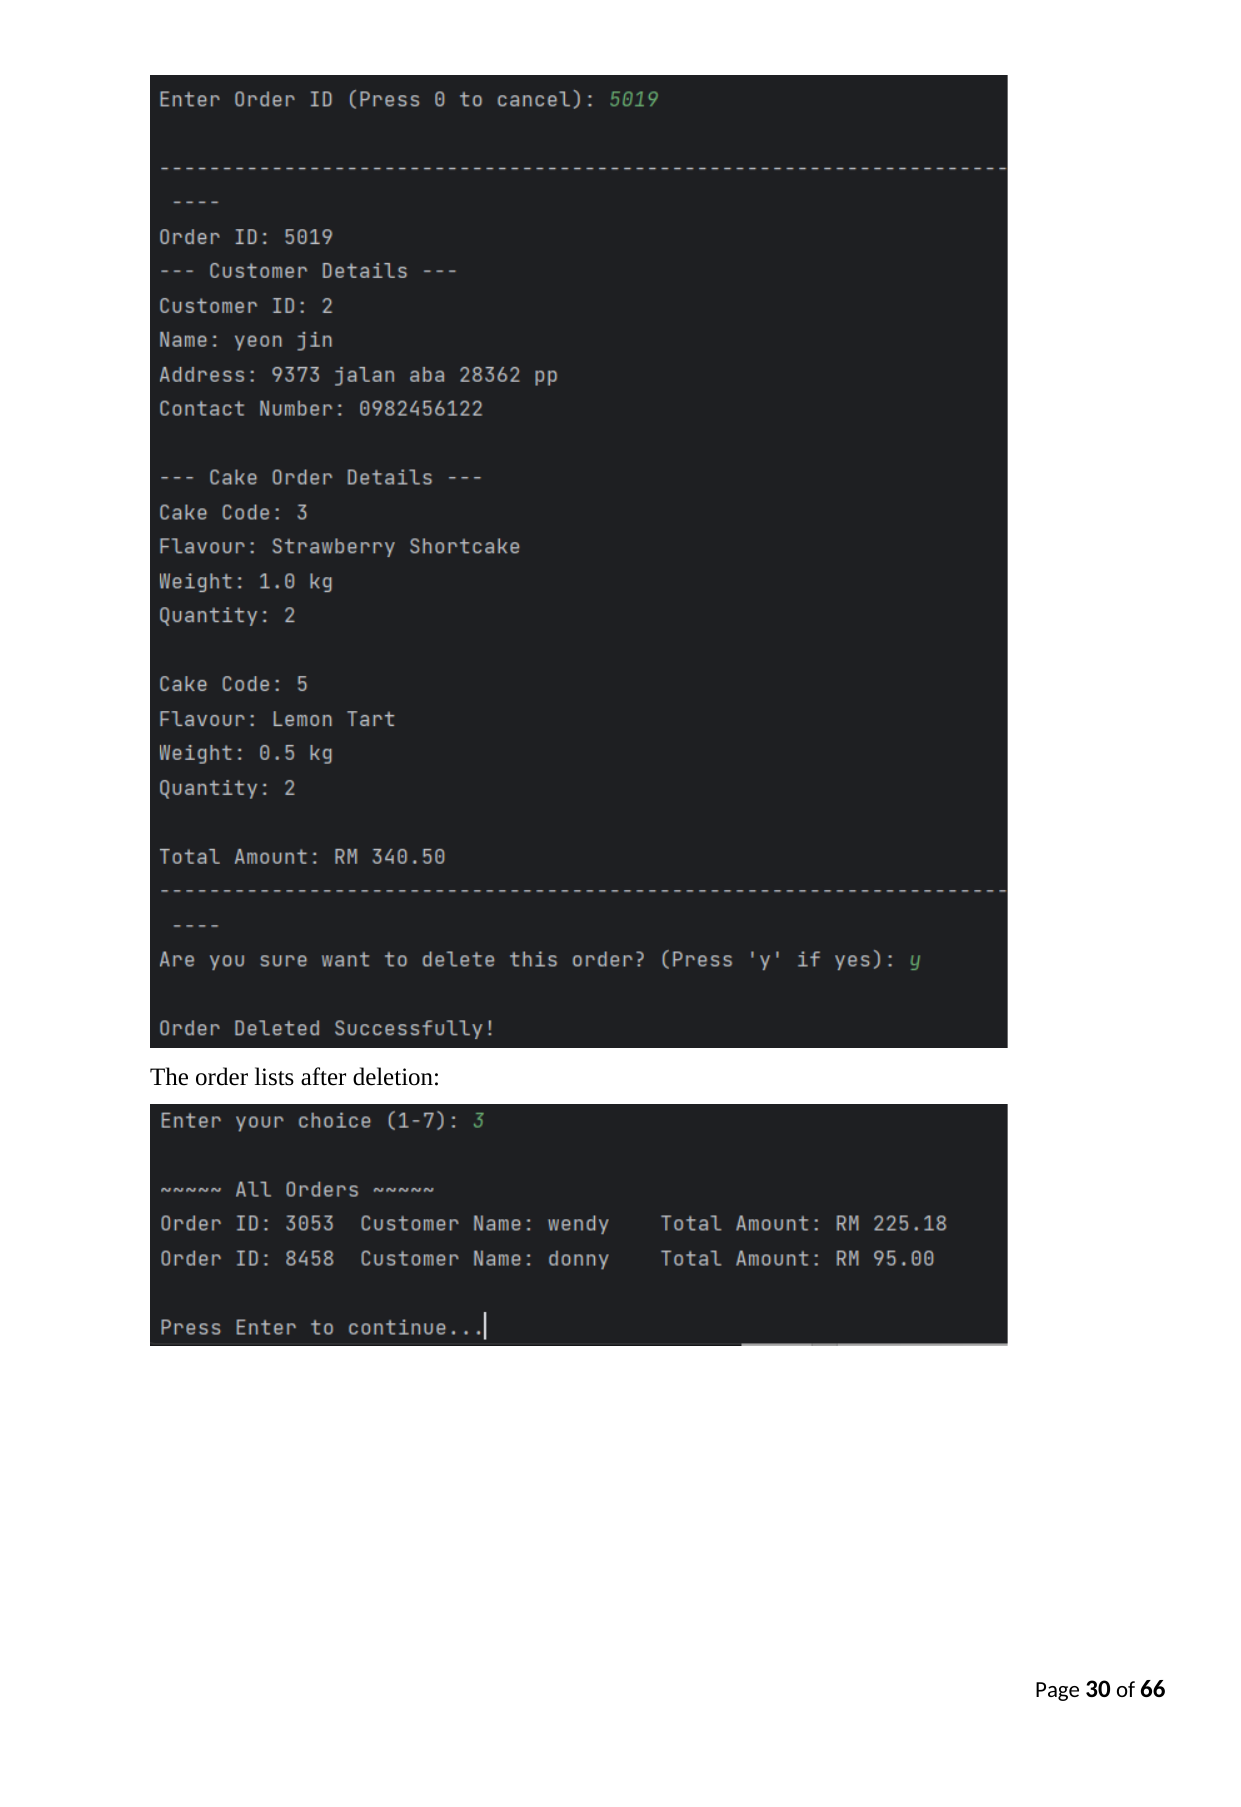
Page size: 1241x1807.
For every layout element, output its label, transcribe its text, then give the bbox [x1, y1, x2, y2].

picture [150, 75, 1008, 1048]
picture [150, 1104, 1008, 1346]
list The order lists after deletion: [150, 1062, 1165, 1090]
